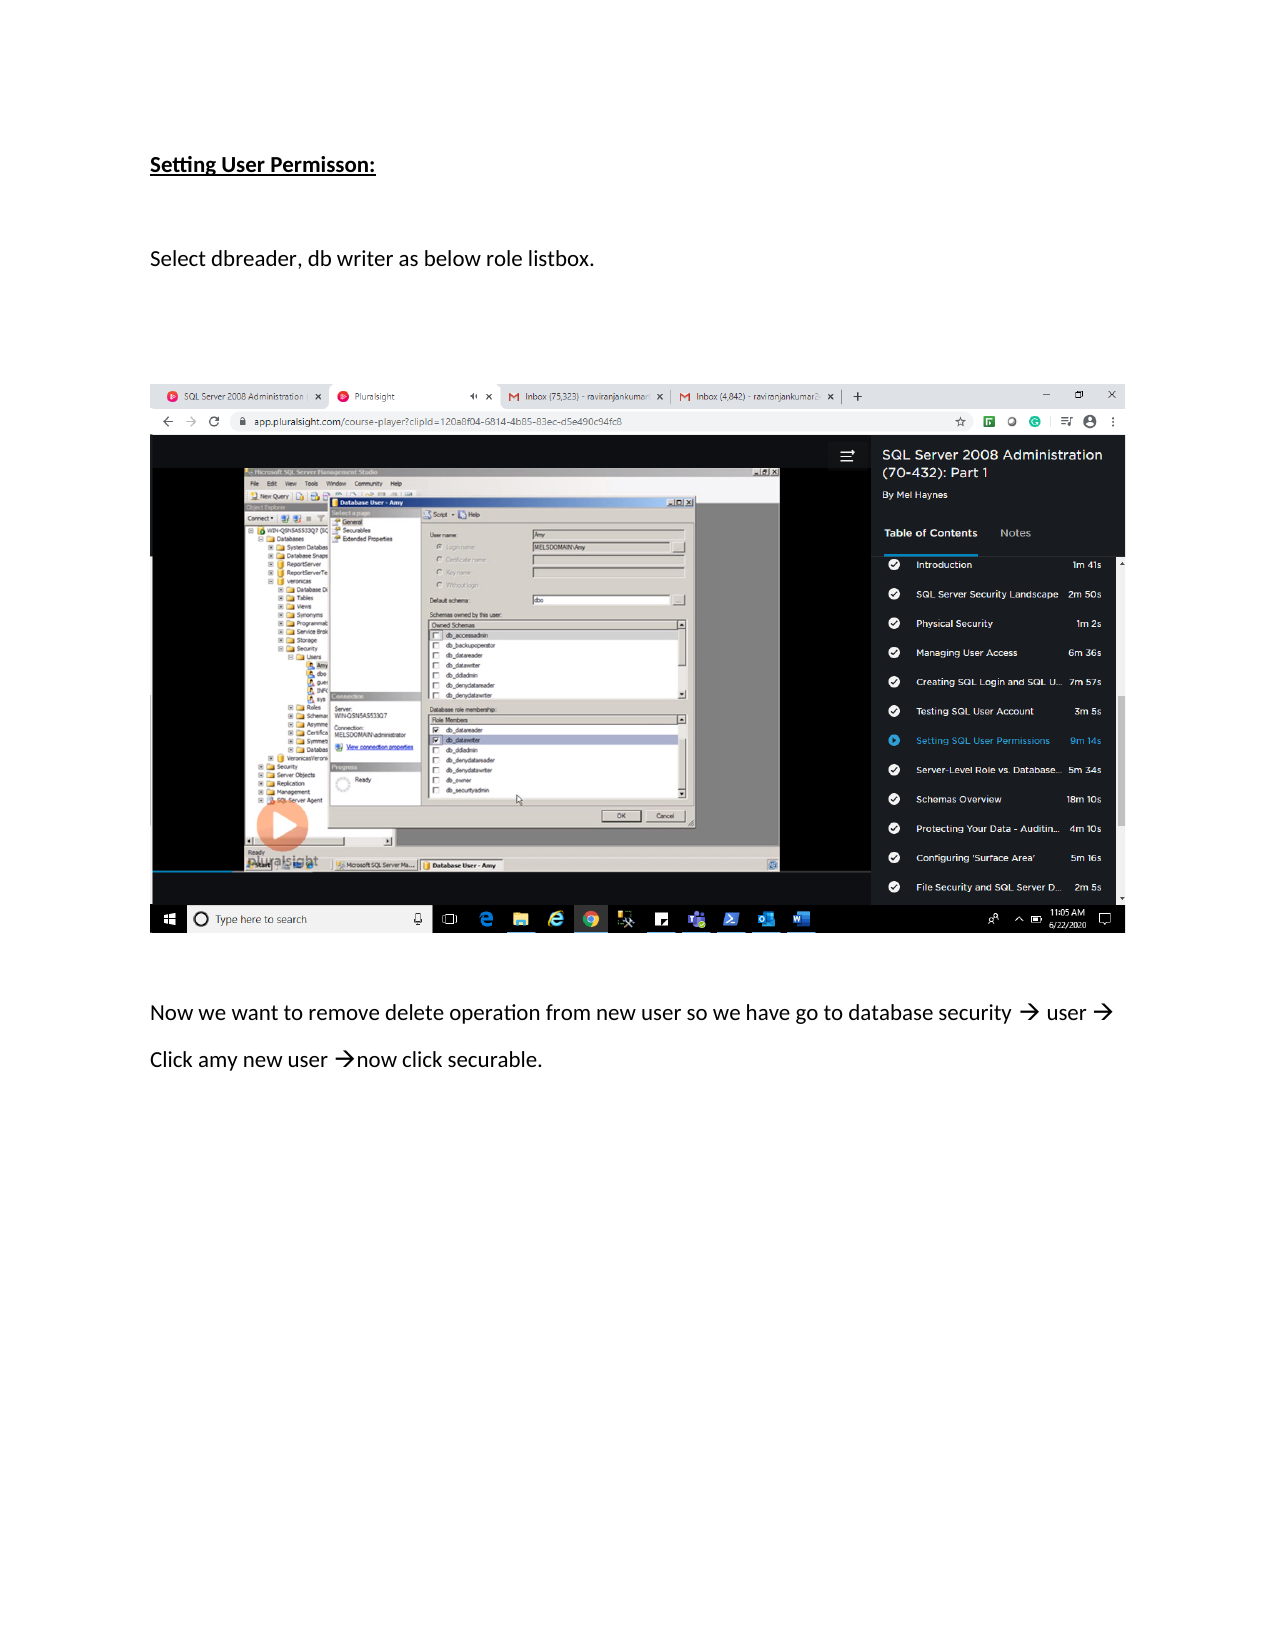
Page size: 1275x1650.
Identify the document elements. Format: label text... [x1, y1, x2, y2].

text Setting User Permisson: [150, 150, 1125, 178]
picture [150, 384, 1125, 933]
text Click amy new user now click securable. [150, 1045, 1125, 1073]
text Now we want to remove delete operation from new user so we have go to database security user [150, 998, 1125, 1026]
text Select dbreader, db writer as below role listbox. [150, 244, 1125, 272]
